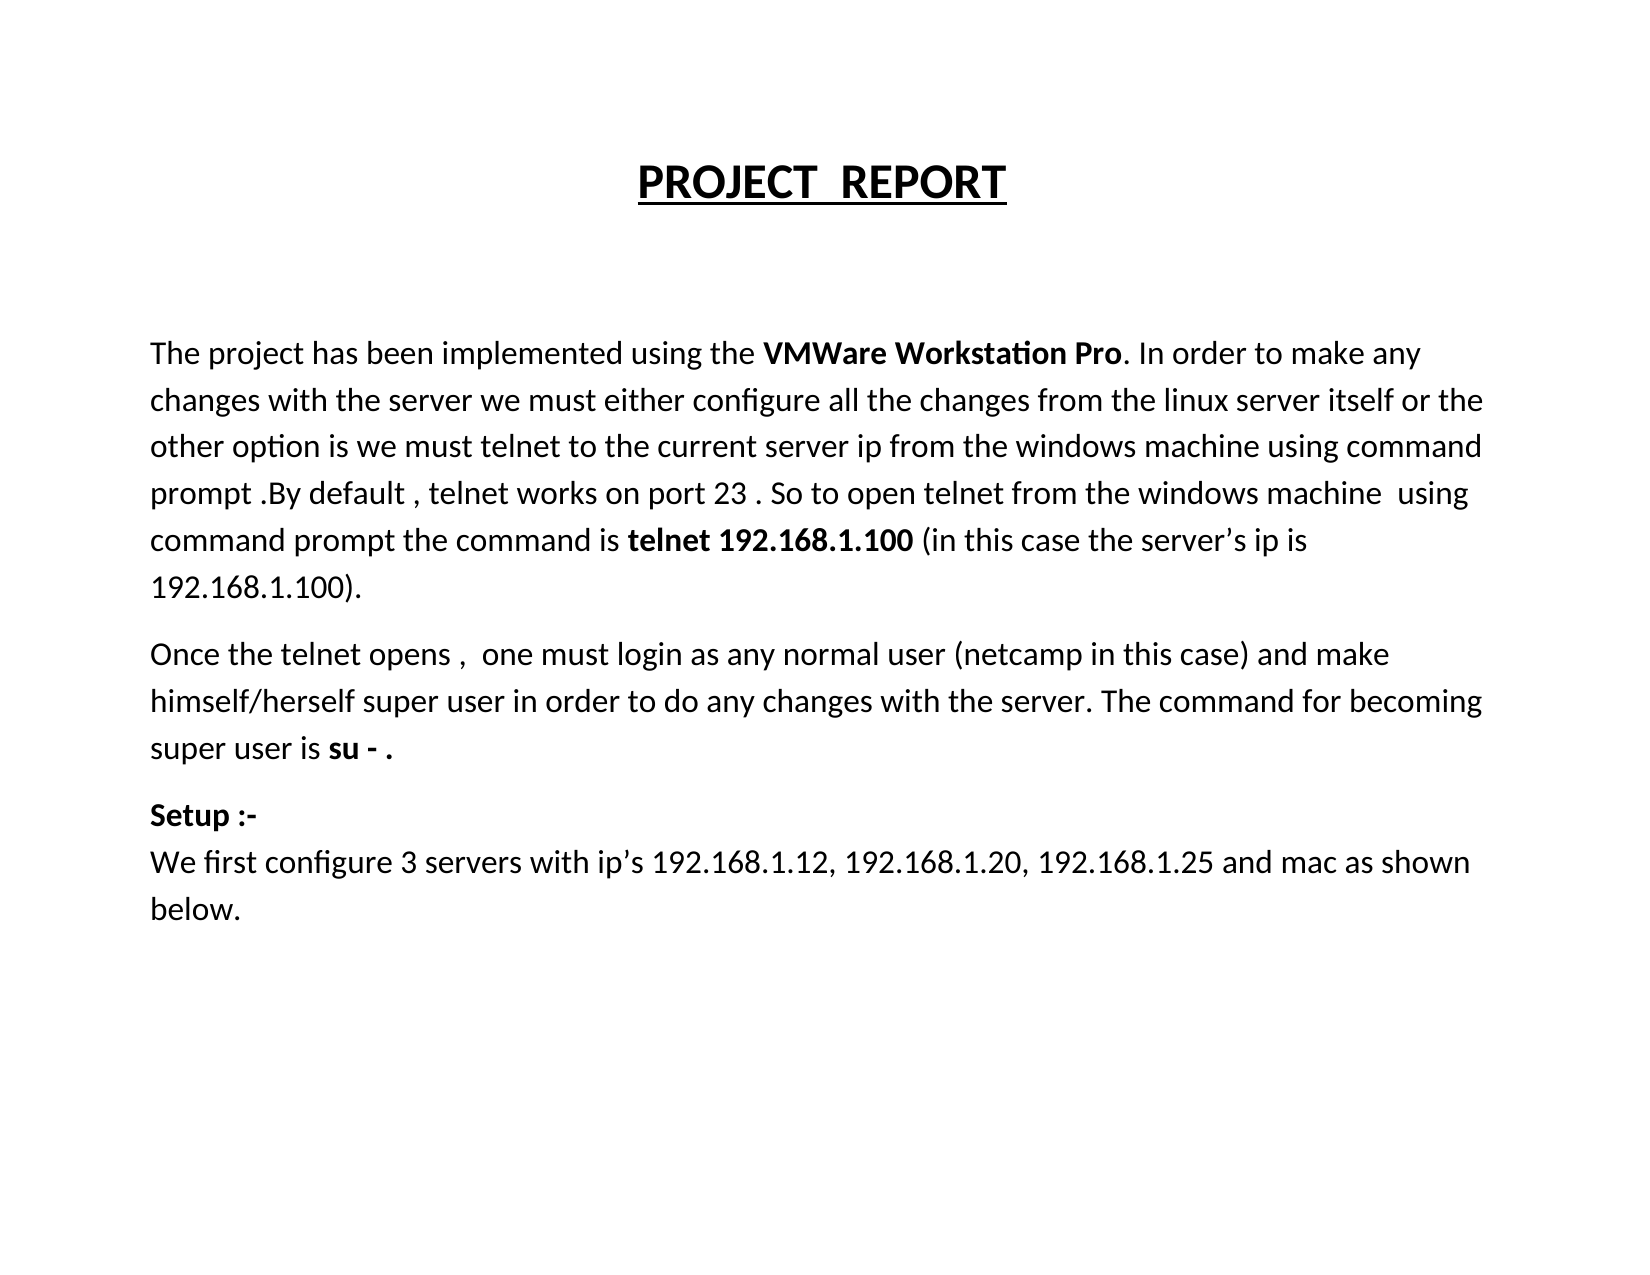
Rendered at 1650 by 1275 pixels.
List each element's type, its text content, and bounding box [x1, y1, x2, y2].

text The project has been implemented using the VMWare Workstation Pro. In order to make any changes with the server we must either configure all the changes from the linux server itself or the other option is we must telnet to the current server ip from the windows machine using command prompt .By default , telnet works on port 23 . So to open telnet from the windows machine using command prompt the command is telnet 192.168.1.100 (in this case the server’s ip is 192.168.1.100). [150, 332, 1494, 606]
text PROJECT REPORT [150, 150, 1494, 211]
text Once the telnet opens , one must login as any normal user (netcamp in this case) and make himself/herself super user in order to do any changes with the server. The command for becoming super user is su - . [150, 633, 1494, 768]
text Setup :- We first configure 3 servers with ip’s 192.168.1.12, 192.168.1.20, 192.168.1.25 and mac as shown below. [150, 794, 1494, 929]
